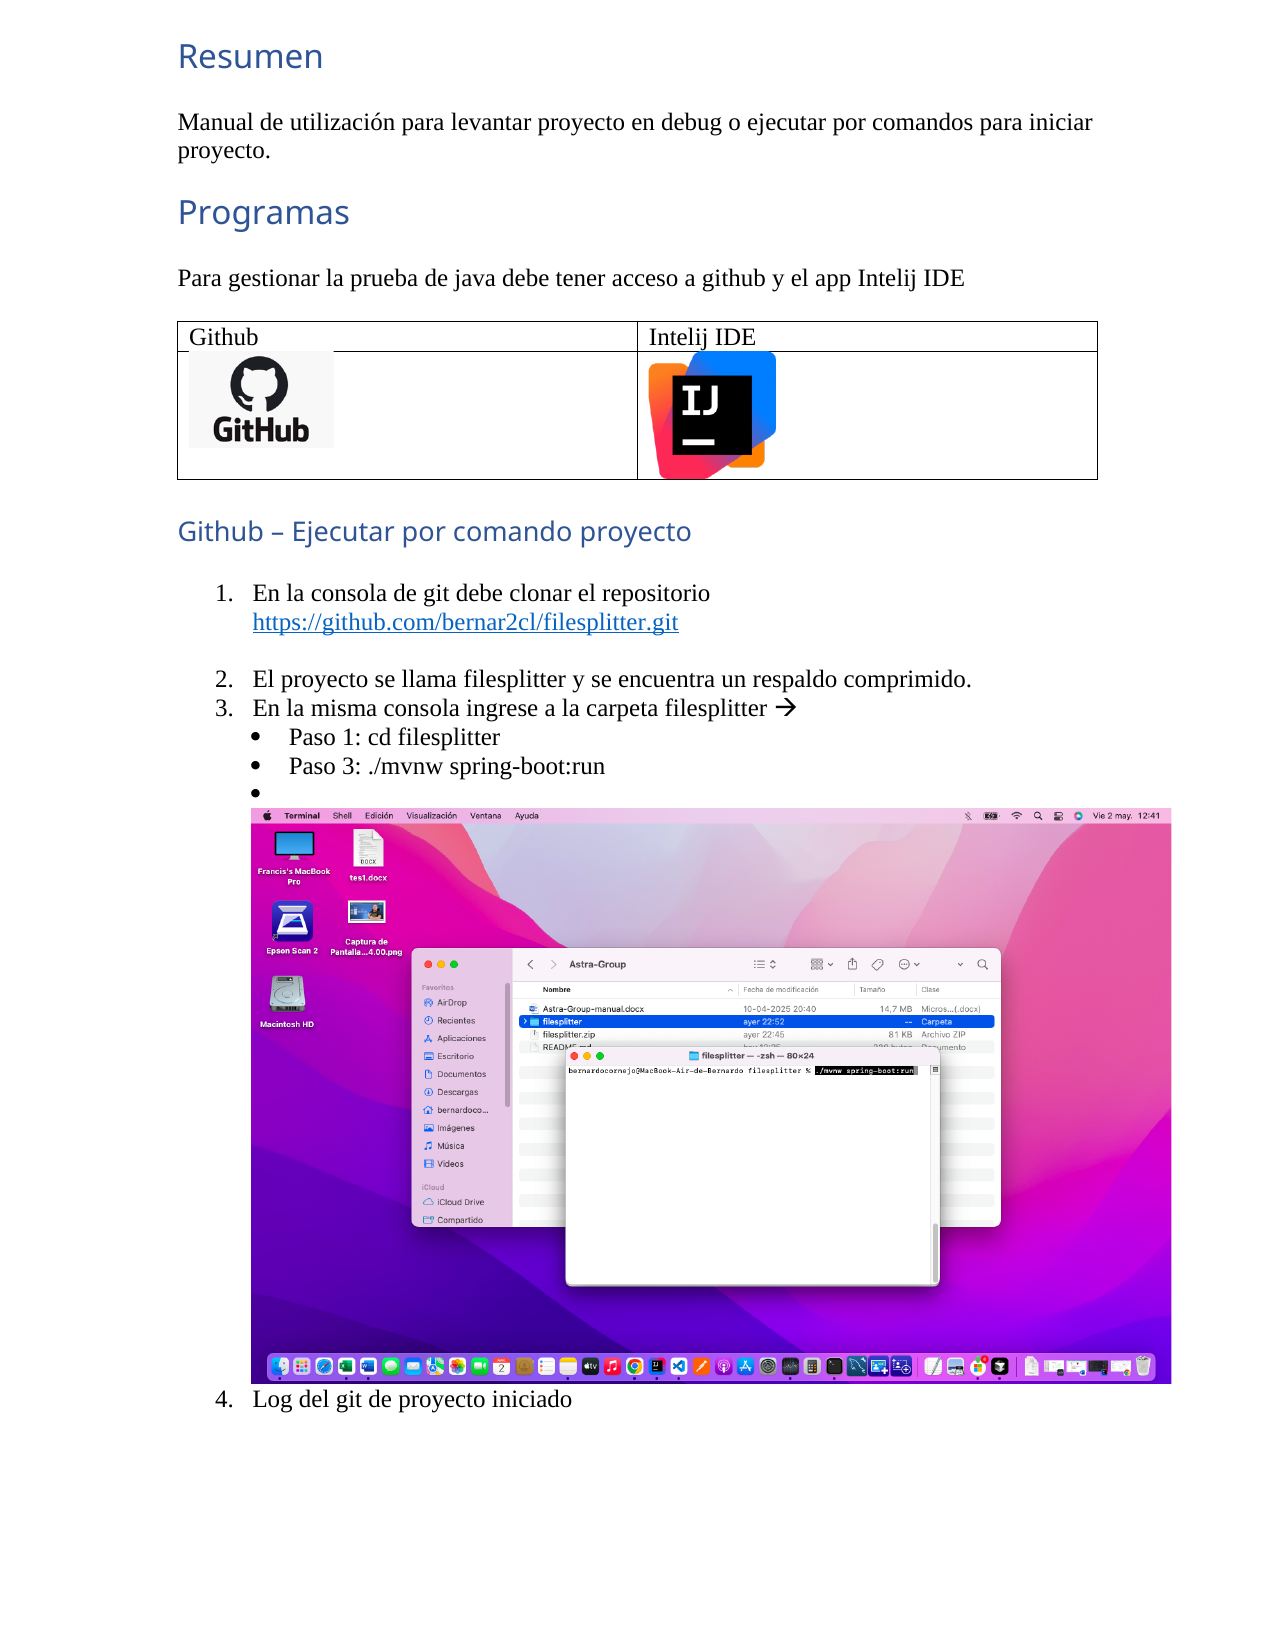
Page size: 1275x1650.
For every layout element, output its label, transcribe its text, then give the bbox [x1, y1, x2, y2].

subtitle Resumen [177, 32, 1098, 78]
table_header Intelij IDE [638, 322, 1097, 351]
list En la misma consola ingrese a la carpeta filesplitter [215, 693, 1098, 722]
picture [188, 351, 334, 448]
table_header Github [178, 322, 637, 351]
subtitle Programas [177, 189, 1098, 234]
list En la consola de git debe clonar el repositorio https://github.com/bernar2cl/filesplitter.git [215, 578, 1098, 636]
picture [251, 808, 1172, 1384]
text Para gestionar la prueba de java debe tener acceso a github y el app Intelij IDE [177, 263, 1098, 292]
list Log del git de proyecto iniciado [215, 1384, 1098, 1412]
list El proyecto se llama filesplitter y se encuentra un respaldo comprimido. [215, 664, 1098, 693]
text Manual de utilización para levantar proyecto en debug o ejecutar por comandos para iniciar proyecto. [177, 107, 1098, 164]
list Paso 1: cd filesplitter [251, 722, 1098, 751]
table_cell [638, 352, 648, 479]
picture [648, 351, 776, 479]
list Paso 3: ./mvnw spring-boot:run [251, 751, 1098, 779]
table_cell [776, 352, 1097, 479]
table_cell [178, 352, 637, 479]
subtitle Github – Ejecutar por comando proyecto [177, 513, 1098, 549]
